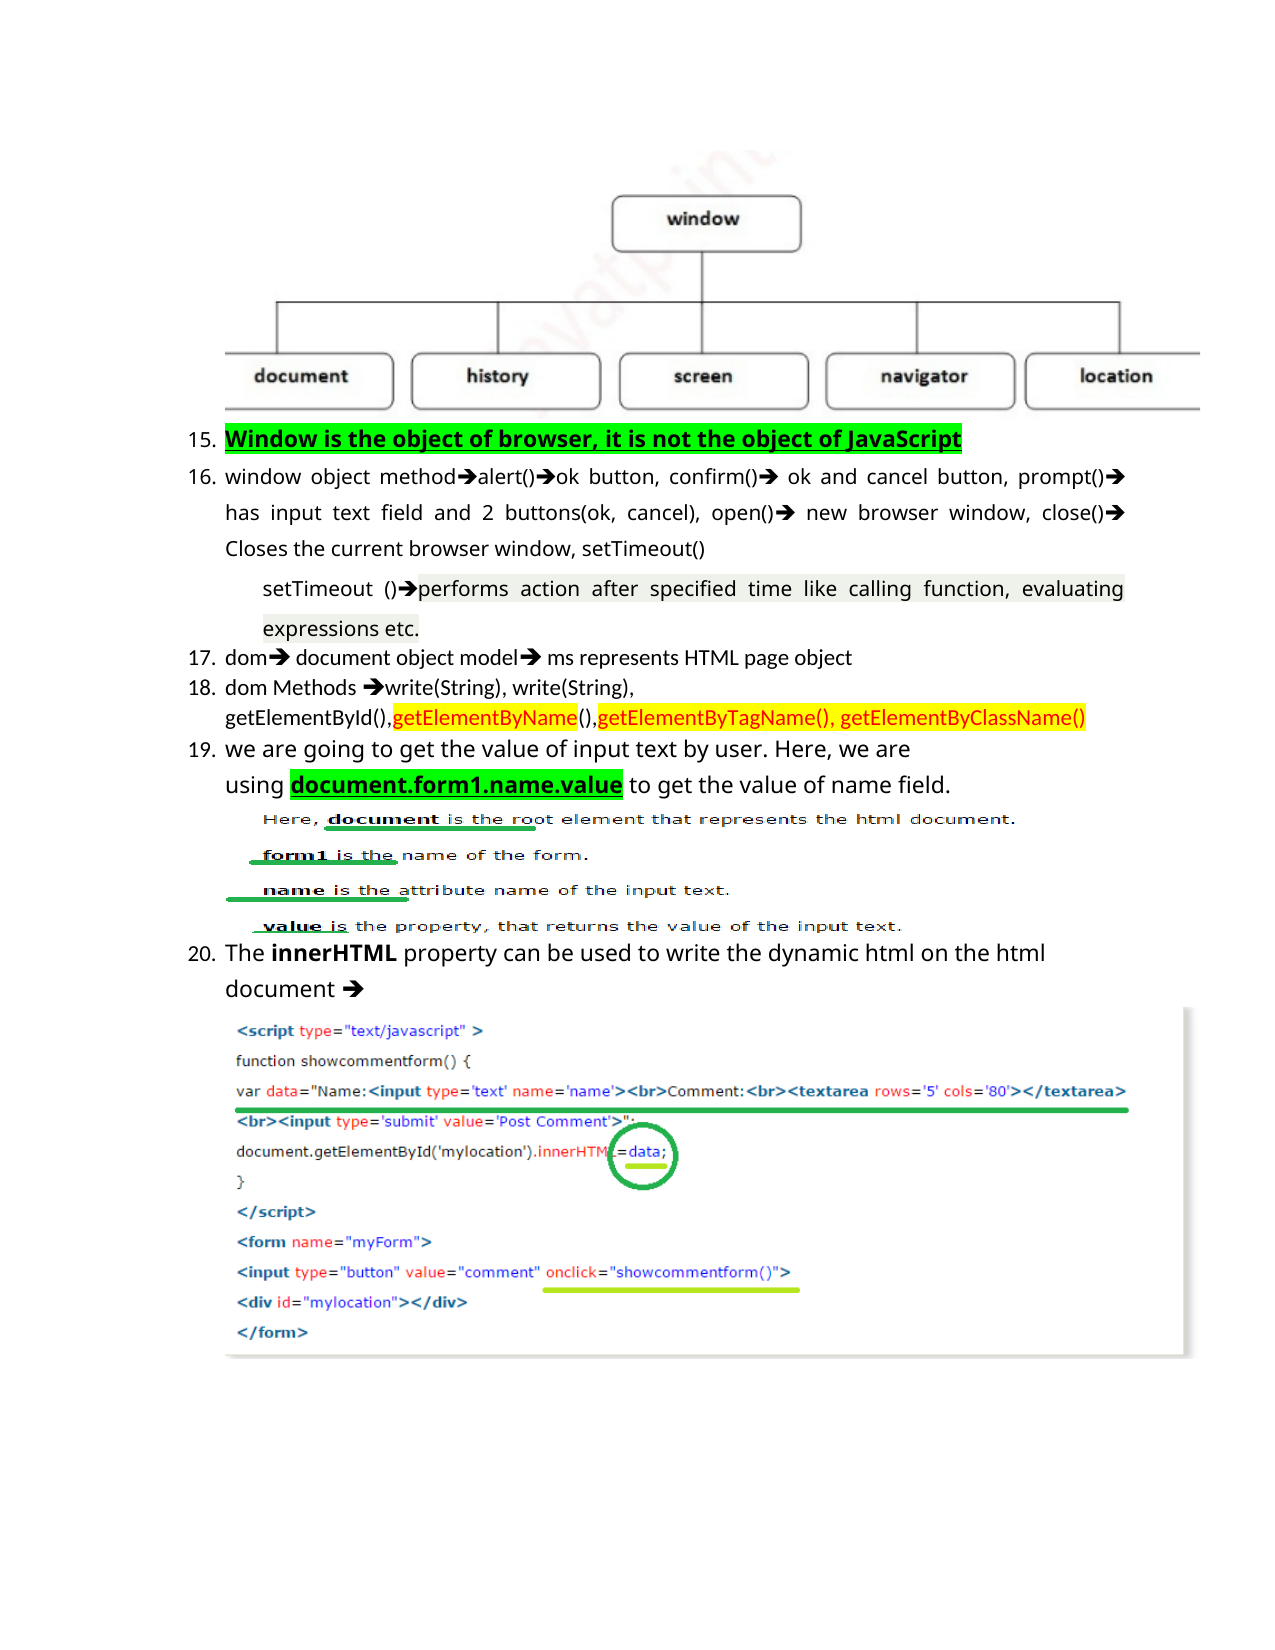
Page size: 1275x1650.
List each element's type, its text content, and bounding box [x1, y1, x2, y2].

list dom Methods write(String), write(String), getElementById(),getElementByName(),getElementByTagName(), getElementByClassName() [187, 673, 1125, 731]
list we are going to get the value of input text by user. Here, we are using document.form1.name.value to get the value of name field. [187, 733, 1125, 800]
list dom document object model ms represents HTML page object [187, 643, 1125, 671]
list Window is the object of browser, it is not the object of JavaScript [187, 419, 1125, 454]
picture [225, 150, 1200, 419]
picture [225, 805, 1200, 933]
list window object methodalert()ok button, confirm() ok and cancel button, prompt() has input text field and 2 buttons(ok, cancel), open() new browser window, close() Closes the current browser window, setTimeout() [187, 454, 1125, 562]
picture [225, 1007, 1199, 1359]
list setTimeout ()performs action after specified time like calling function, evaluating expressions etc. [262, 562, 1125, 643]
